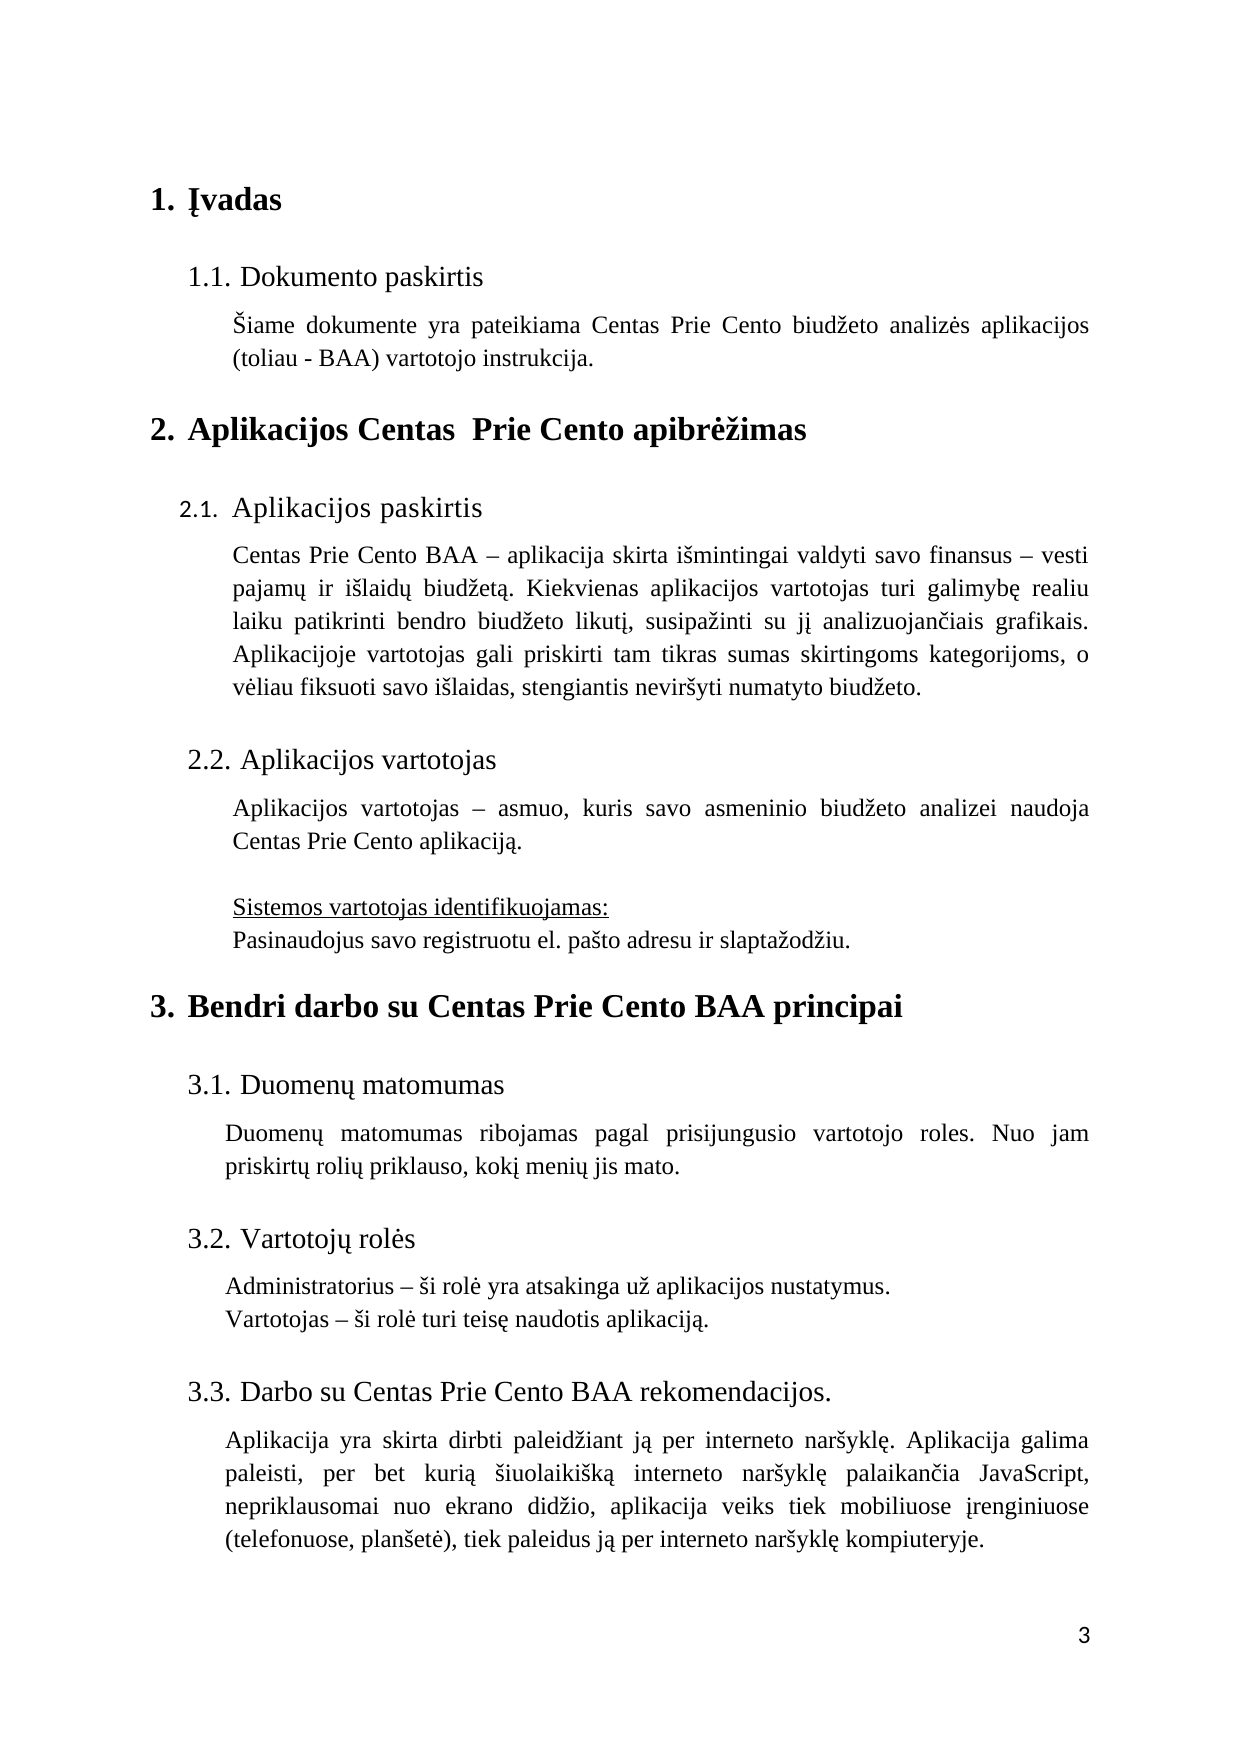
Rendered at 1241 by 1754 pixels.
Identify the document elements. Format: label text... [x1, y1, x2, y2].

subtitle Įvadas [150, 179, 1090, 217]
text Sistemos vartotojas identifikuojamas: [232, 892, 1090, 921]
subtitle Bendri darbo su Centas Prie Cento BAA principai [150, 987, 1090, 1025]
subtitle Aplikacijos Centas Prie Cento apibrėžimas [150, 409, 1090, 447]
text Aplikacijos vartotojas – asmuo, kuris savo asmeninio biudžeto analizei naudoja Centas Prie Cento aplikaciją. [232, 793, 1090, 854]
text Vartotojas – ši rolė turi teisę naudotis aplikaciją. [225, 1304, 1090, 1333]
list Centas Prie Cento BAA – aplikacija skirta išmintingai valdyti savo finansus – vesti pajamų ir išlaidų biudžetą. Kiekvienas aplikacijos vartotojas turi galimybę realiu laiku patikrinti bendro biudžeto likutį, susipažinti su jį analizuojančiais grafikais. Aplikacijoje vartotojas gali priskirti tam tikras sumas skirtingoms kategorijoms, o vėliau fiksuoti savo išlaidas, stengiantis neviršyti numatyto biudžeto. [232, 540, 1090, 701]
text Administratorius – ši rolė yra atsakinga už aplikacijos nustatymus. [225, 1271, 1090, 1300]
subtitle Aplikacijos paskirtis [179, 490, 1090, 523]
subtitle Dokumento paskirtis [187, 259, 1090, 293]
text Pasinaudojus savo registruotu el. pašto adresu ir slaptažodžiu. [232, 925, 1090, 953]
list Šiame dokumente yra pateikiama Centas Prie Cento biudžeto analizės aplikacijos (toliau - BAA) vartotojo instrukcija. [232, 310, 1090, 372]
subtitle Duomenų matomumas [187, 1067, 1090, 1101]
subtitle Darbo su Centas Prie Cento BAA rekomendacijos. [187, 1374, 1090, 1408]
subtitle Vartotojų rolės [187, 1221, 1090, 1254]
text Duomenų matomumas ribojamas pagal prisijungusio vartotojo roles. Nuo jam priskirtų rolių priklauso, kokį menių jis mato. [225, 1118, 1090, 1179]
text Aplikacija yra skirta dirbti paleidžiant ją per interneto naršyklę. Aplikacija galima paleisti, per bet kurią šiuolaikišką interneto naršyklę palaikančia JavaScript, nepriklausomai nuo ekrano didžio, aplikacija veiks tiek mobiliuose įrenginiuose (telefonuose, planšetė), tiek paleidus ją per interneto naršyklę kompiuteryje. [225, 1425, 1090, 1553]
subtitle Aplikacijos vartotojas [187, 742, 1090, 776]
